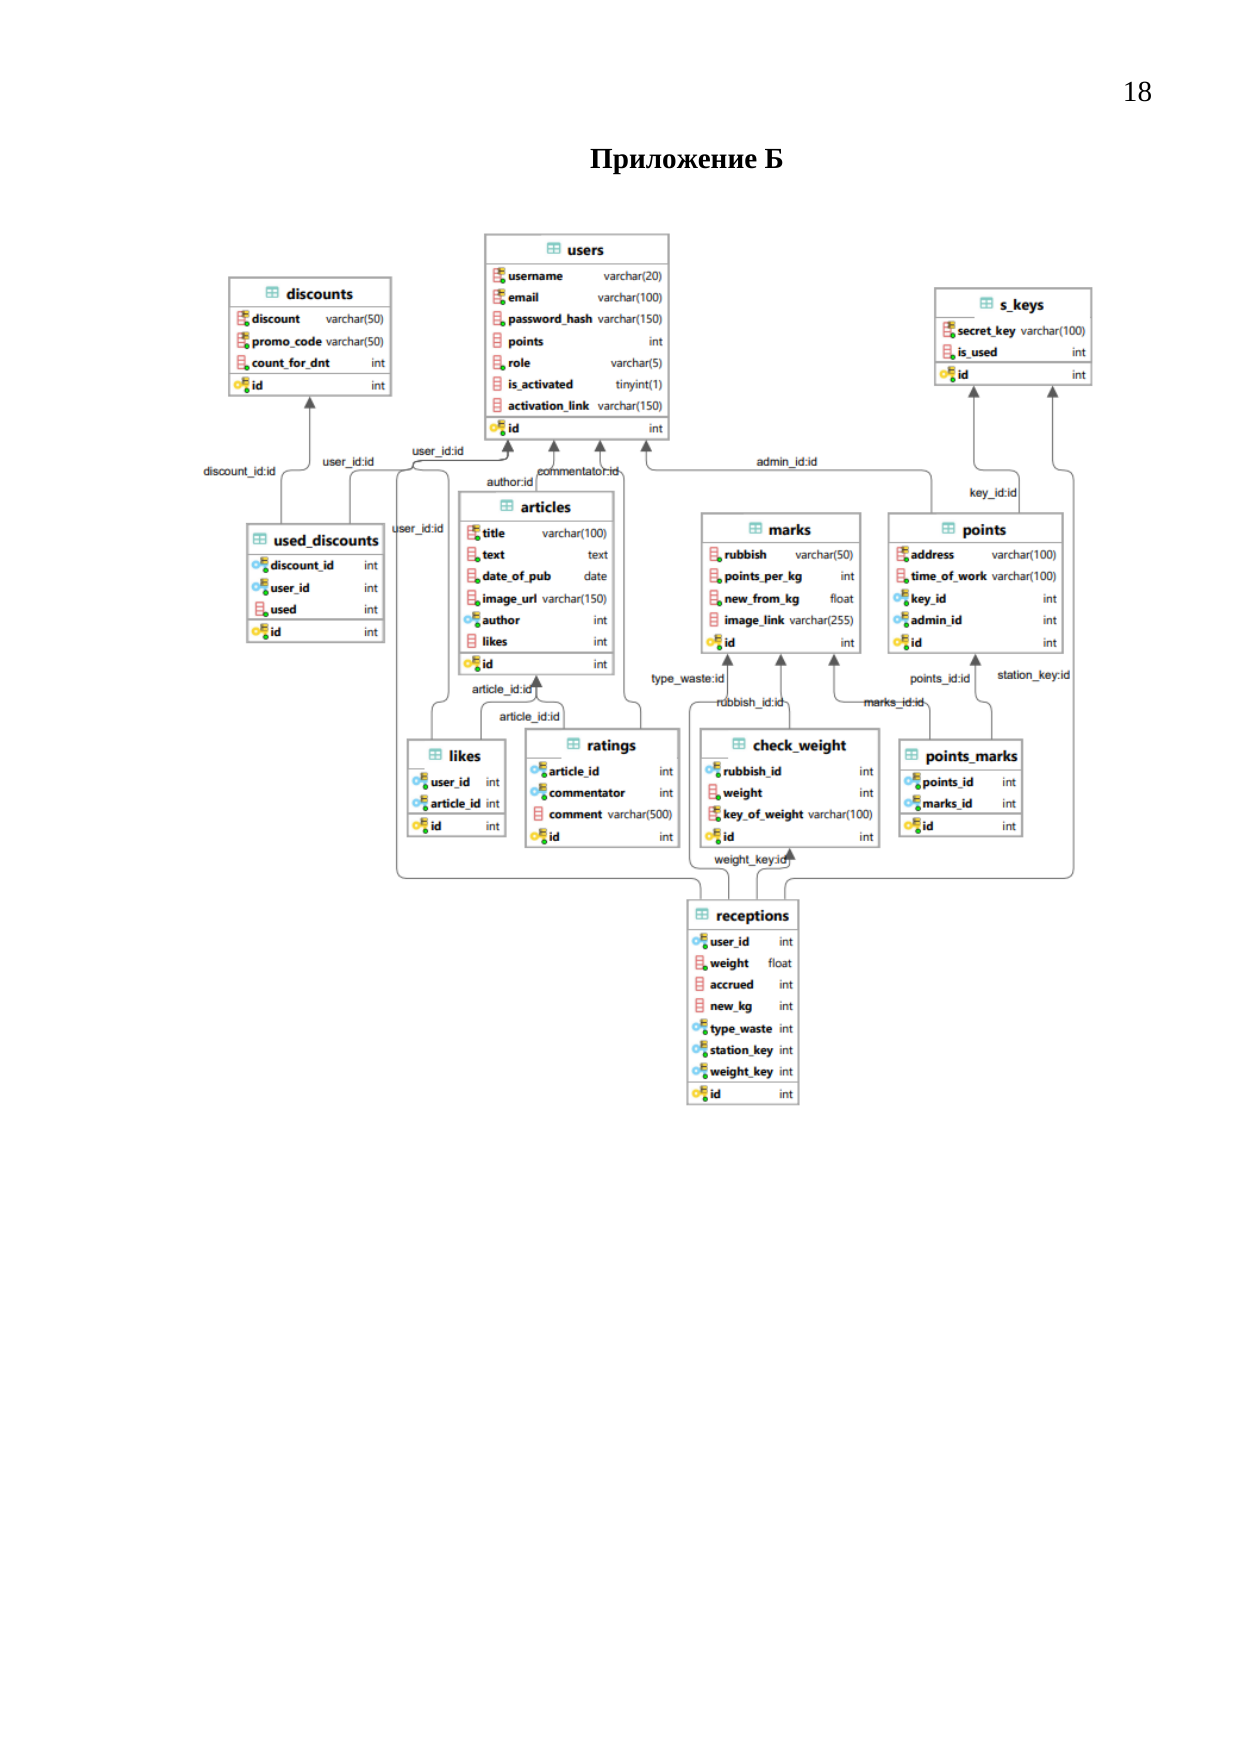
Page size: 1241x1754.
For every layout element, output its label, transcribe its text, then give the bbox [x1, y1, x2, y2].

picture [177, 211, 1152, 1128]
subtitle Приложение Б [222, 141, 1152, 174]
